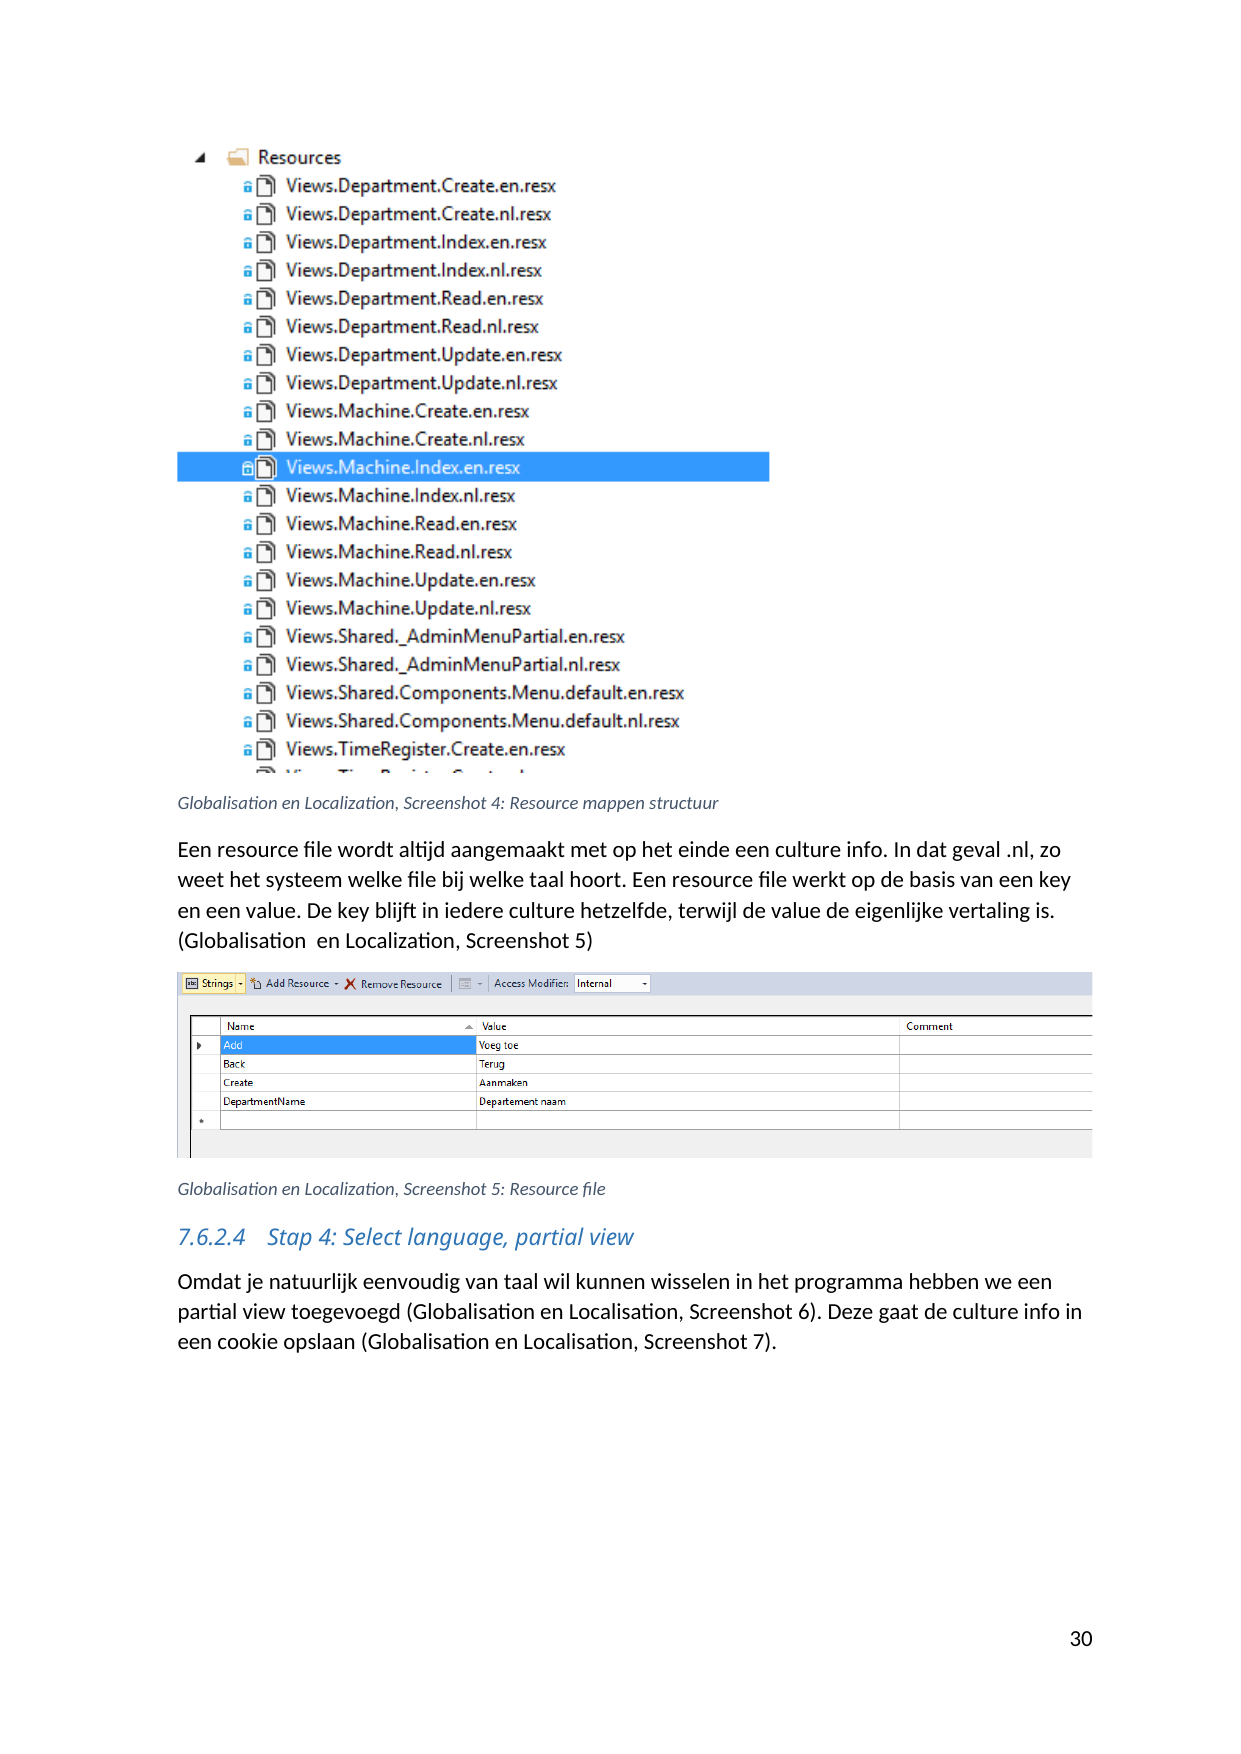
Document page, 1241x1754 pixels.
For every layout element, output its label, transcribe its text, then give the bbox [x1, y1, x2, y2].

text Omdat je natuurlijk eenvoudig van taal wil kunnen wisselen in het programma hebben we een partial view toegevoegd (Globalisation en Localisation, Screenshot 6). Deze gaat de culture info in een cookie opslaan (Globalisation en Localisation, Screenshot 7). [177, 1267, 1092, 1355]
subtitle Stap 4: Select language, partial view [177, 1221, 1092, 1252]
text Globalisation en Localization, Screenshot 5: Resource file [177, 1177, 1092, 1200]
text Globalisation en Localization, Screenshot 4: Resource mappen structuur [177, 792, 1092, 814]
picture [177, 147, 770, 773]
text Een resource file wordt altijd aangemaakt met op het einde een culture info. In dat geval .nl, zo weet het systeem welke file bij welke taal hoort. Een resource file werkt op de basis van een key en een value. De key blijft in iedere culture hetzelfde, terwijl de value de eigenlijke vertaling is. (Globalisation en Localization, Screenshot 5) [177, 835, 1092, 954]
picture [177, 972, 1093, 1158]
